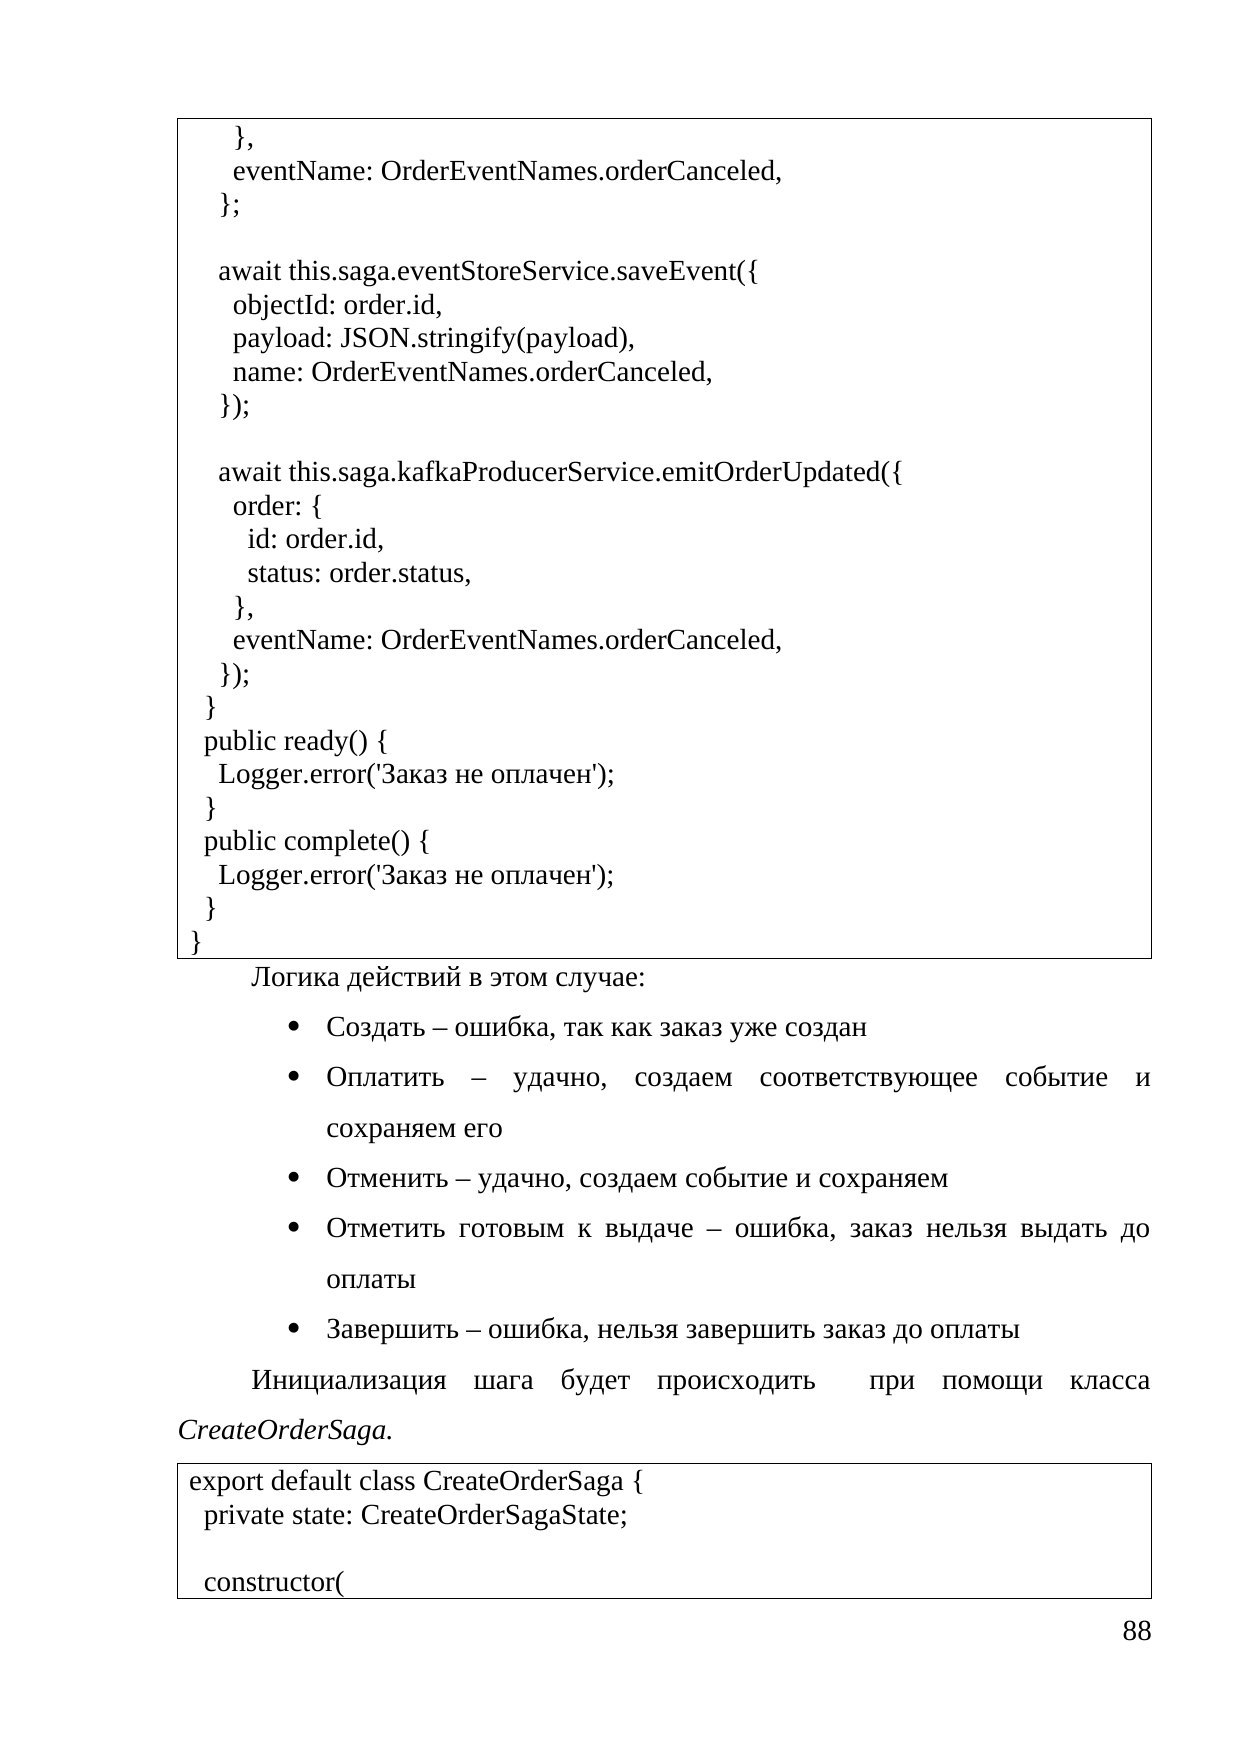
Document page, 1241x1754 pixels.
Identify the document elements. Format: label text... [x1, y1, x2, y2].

text Логика действий в этом случае: [177, 959, 1152, 992]
list Оплатить – удачно, создаем соответствующее событие и сохраняем его [288, 1059, 1152, 1143]
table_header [178, 1464, 1151, 1598]
list Отметить готовым к выдаче – ошибка, заказ нельзя выдать до оплаты [288, 1211, 1152, 1294]
list Завершить – ошибка, нельзя завершить заказ до оплаты [288, 1311, 1152, 1345]
list Отменить – удачно, создаем событие и сохраняем [288, 1160, 1152, 1194]
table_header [178, 119, 1151, 958]
list Создать – ошибка, так как заказ уже создан [288, 1009, 1152, 1043]
text Инициализация шага будет происходить при помощи класса CreateOrderSaga. [177, 1362, 1152, 1446]
